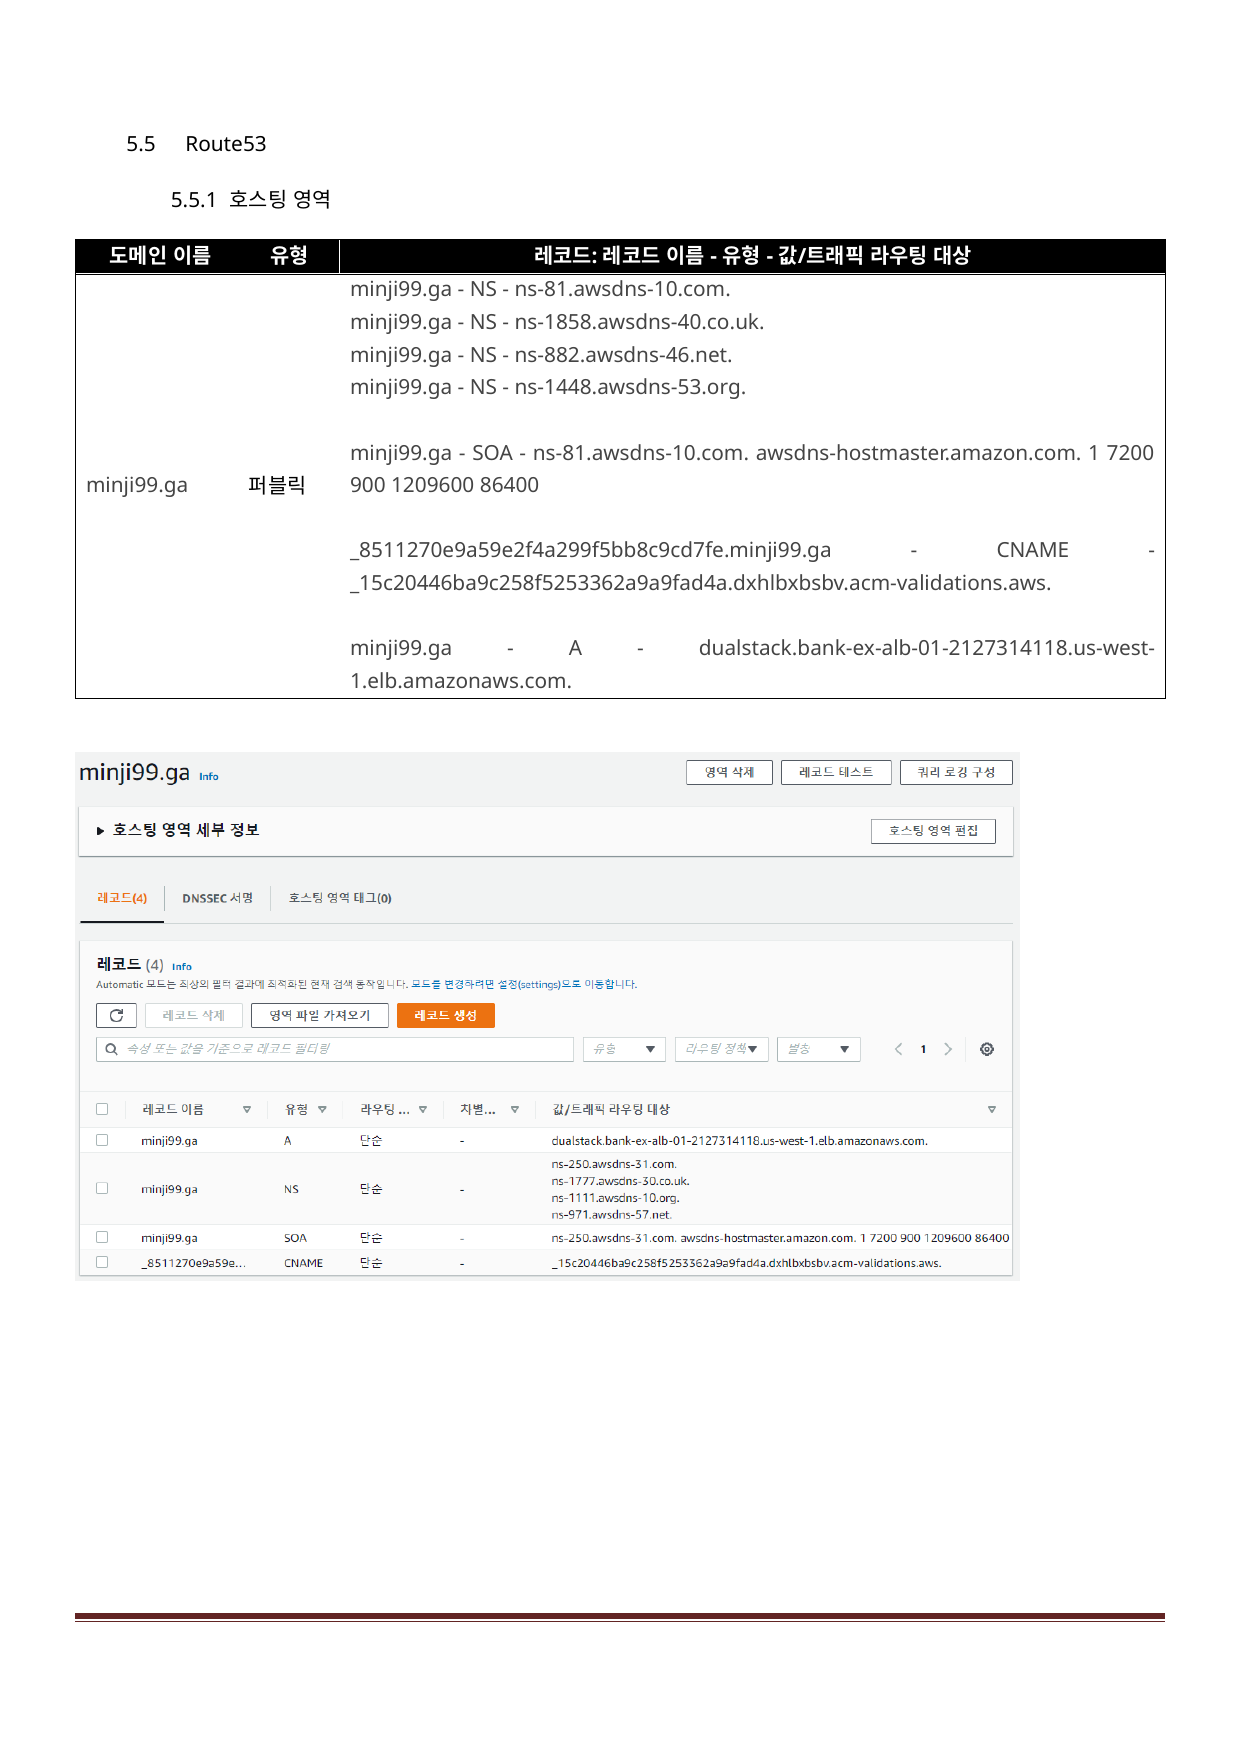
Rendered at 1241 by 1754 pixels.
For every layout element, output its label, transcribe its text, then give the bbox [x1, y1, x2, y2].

table_cell minji99.ga [76, 275, 238, 698]
subtitle 호스팅 영역 [171, 183, 1165, 213]
subtitle Route53 [126, 129, 1165, 158]
table_header 레코드: 레코드 이름 - 유형 - 값/트래픽 라우팅 대상 [340, 240, 1165, 273]
table_header 유형 [238, 240, 339, 273]
table_cell 퍼블릭 [238, 275, 339, 698]
table_cell minji99.ga - NS - ns-81.awsdns-10.com. minji99.ga - NS - ns-1858.awsdns-40.co.uk. minji99.ga - NS - ns-882.awsdns-46.net. minji99.ga - NS - ns-1448.awsdns-53.org. minji99.ga - SOA - ns-81.awsdns-10.com. awsdns-hostmaster.amazon.com. 1 7200 900 1209600 86400 _8511270e9a59e2f4a299f5bb8c9cd7fe.minji99.ga - CNAME - _15c20446ba9c258f5253362a9a9fad4a.dxhlbxbsbv.acm-validations.aws. minji99.ga - A - dualstack.bank-ex-alb-01-2127314118.us-west-1.elb.amazonaws.com. [340, 275, 1165, 698]
picture [75, 752, 1020, 1281]
table_header 도메인 이름 [76, 240, 238, 273]
